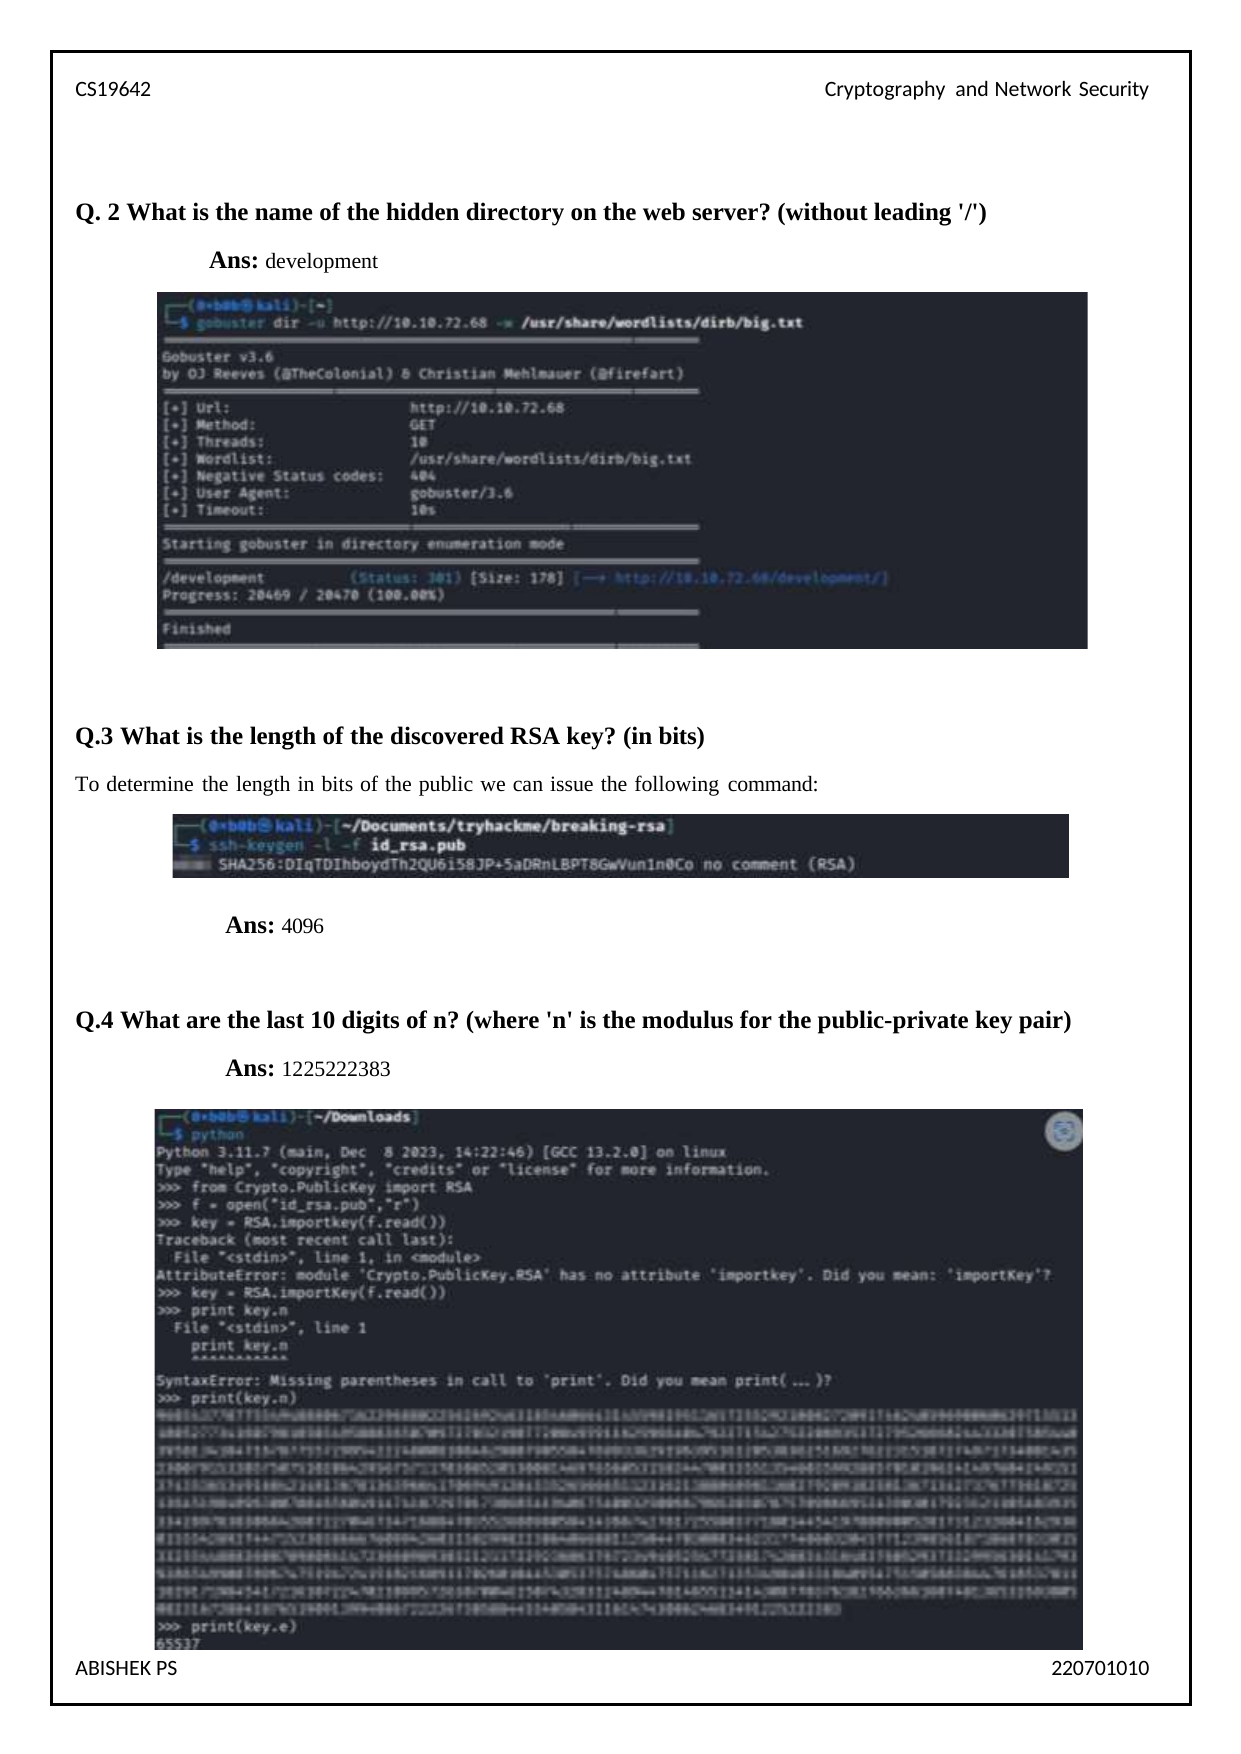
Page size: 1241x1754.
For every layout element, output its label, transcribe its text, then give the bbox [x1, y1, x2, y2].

text Ans: 4096 [225, 910, 1166, 939]
text To determine the length in bits of the public we can issue the following command: [75, 771, 1166, 796]
picture [154, 1109, 1083, 1650]
list What is the length of the discovered RSA key? (in bits) [75, 721, 1166, 750]
picture [157, 292, 1088, 649]
list What are the last 10 digits of n? (where 'n' is the modulus for the public-private key pair) Ans: 1225222383 [75, 1006, 1084, 1082]
list 2 What is the name of the hidden directory on the web server? (without leading '/') Ans: development [75, 197, 996, 273]
picture [172, 814, 1069, 878]
